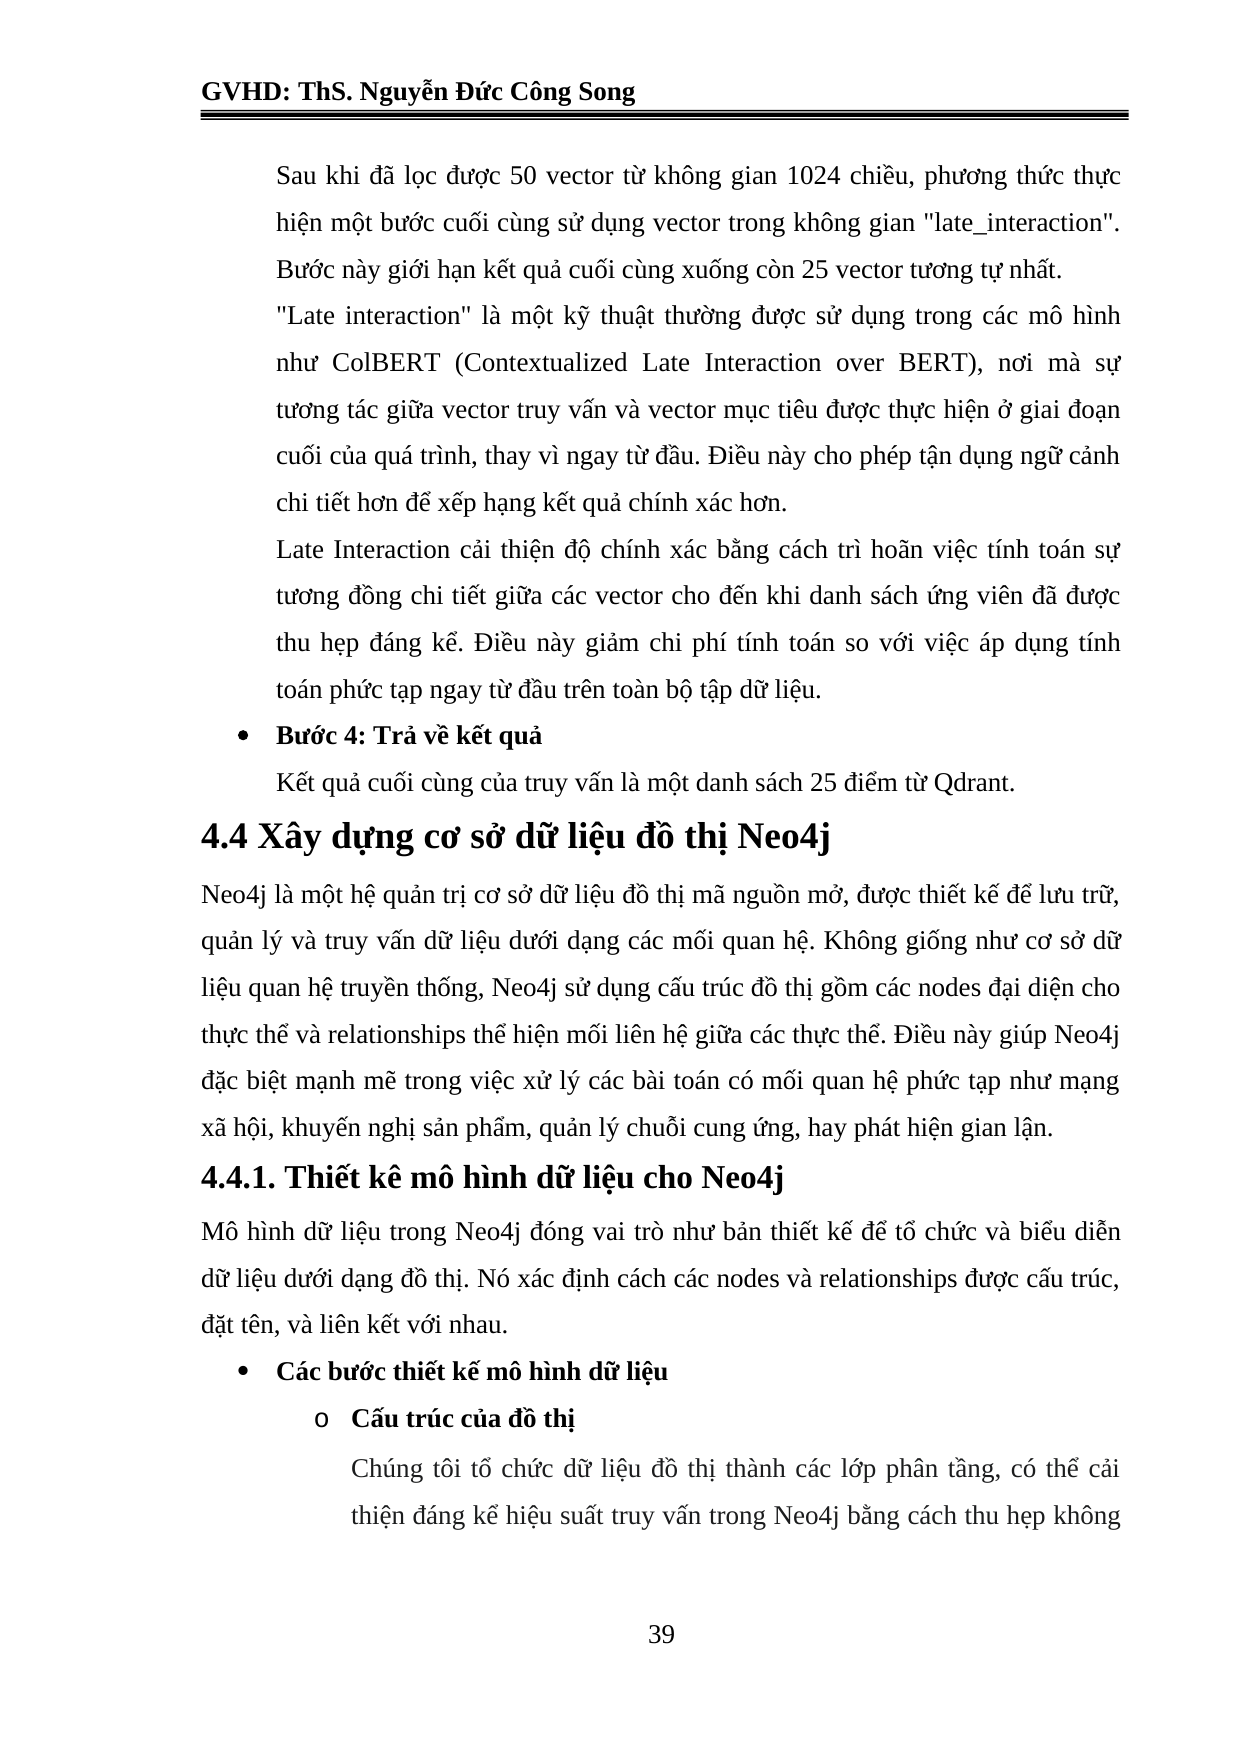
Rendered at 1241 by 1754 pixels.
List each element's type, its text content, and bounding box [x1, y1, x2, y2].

list Sau khi đã lọc được 50 vector từ không gian 1024 chiều, phương thức thực hiện một bước cuối cùng sử dụng vector trong không gian "late_interaction". Bước này giới hạn kết quả cuối cùng xuống còn 25 vector tương tự nhất. [276, 159, 1122, 284]
text Neo4j là một hệ quản trị cơ sở dữ liệu đồ thị mã nguồn mở, được thiết kế để lưu trữ, quản lý và truy vấn dữ liệu dưới dạng các mối quan hệ. Không giống như cơ sở dữ liệu quan hệ truyền thống, Neo4j sử dụng cấu trúc đồ thị gồm các nodes đại diện cho thực thể và relationships thể hiện mối liên hệ giữa các thực thể. Điều này giúp Neo4j đặc biệt mạnh mẽ trong việc xử lý các bài toán có mối quan hệ phức tạp như mạng xã hội, khuyến nghị sản phẩm, quản lý chuỗi cung ứng, hay phát hiện gian lận. [201, 878, 1122, 1142]
subtitle Thiết kê mô hình dữ liệu cho Neo4j [201, 1158, 1122, 1196]
list Late Interaction cải thiện độ chính xác bằng cách trì hoãn việc tính toán sự tương đồng chi tiết giữa các vector cho đến khi danh sách ứng viên đã được thu hẹp đáng kể. Điều này giảm chi phí tính toán so với việc áp dụng tính toán phức tạp ngay từ đầu trên toàn bộ tập dữ liệu. [276, 533, 1122, 704]
text Mô hình dữ liệu trong Neo4j đóng vai trò như bản thiết kế để tổ chức và biểu diễn dữ liệu dưới dạng đồ thị. Nó xác định cách các nodes và relationships được cấu trúc, đặt tên, và liên kết với nhau. [201, 1215, 1122, 1340]
list "Late interaction" là một kỹ thuật thường được sử dụng trong các mô hình như ColBERT (Contextualized Late Interaction over BERT), nơi mà sự tương tác giữa vector truy vấn và vector mục tiêu được thực hiện ở giai đoạn cuối của quá trình, thay vì ngay từ đầu. Điều này cho phép tận dụng ngữ cảnh chi tiết hơn để xếp hạng kết quả chính xác hơn. [276, 299, 1122, 517]
list Cấu trúc của đồ thị [313, 1402, 1122, 1436]
list Các bước thiết kế mô hình dữ liệu [238, 1355, 1122, 1386]
subtitle Xây dựng cơ sở dữ liệu đồ thị Neo4j [201, 813, 1122, 856]
list Bước 4: Trả về kết quả [238, 719, 1122, 751]
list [351, 1452, 1122, 1530]
list Kết quả cuối cùng của truy vấn là một danh sách 25 điểm từ Qdrant. [276, 766, 1122, 797]
